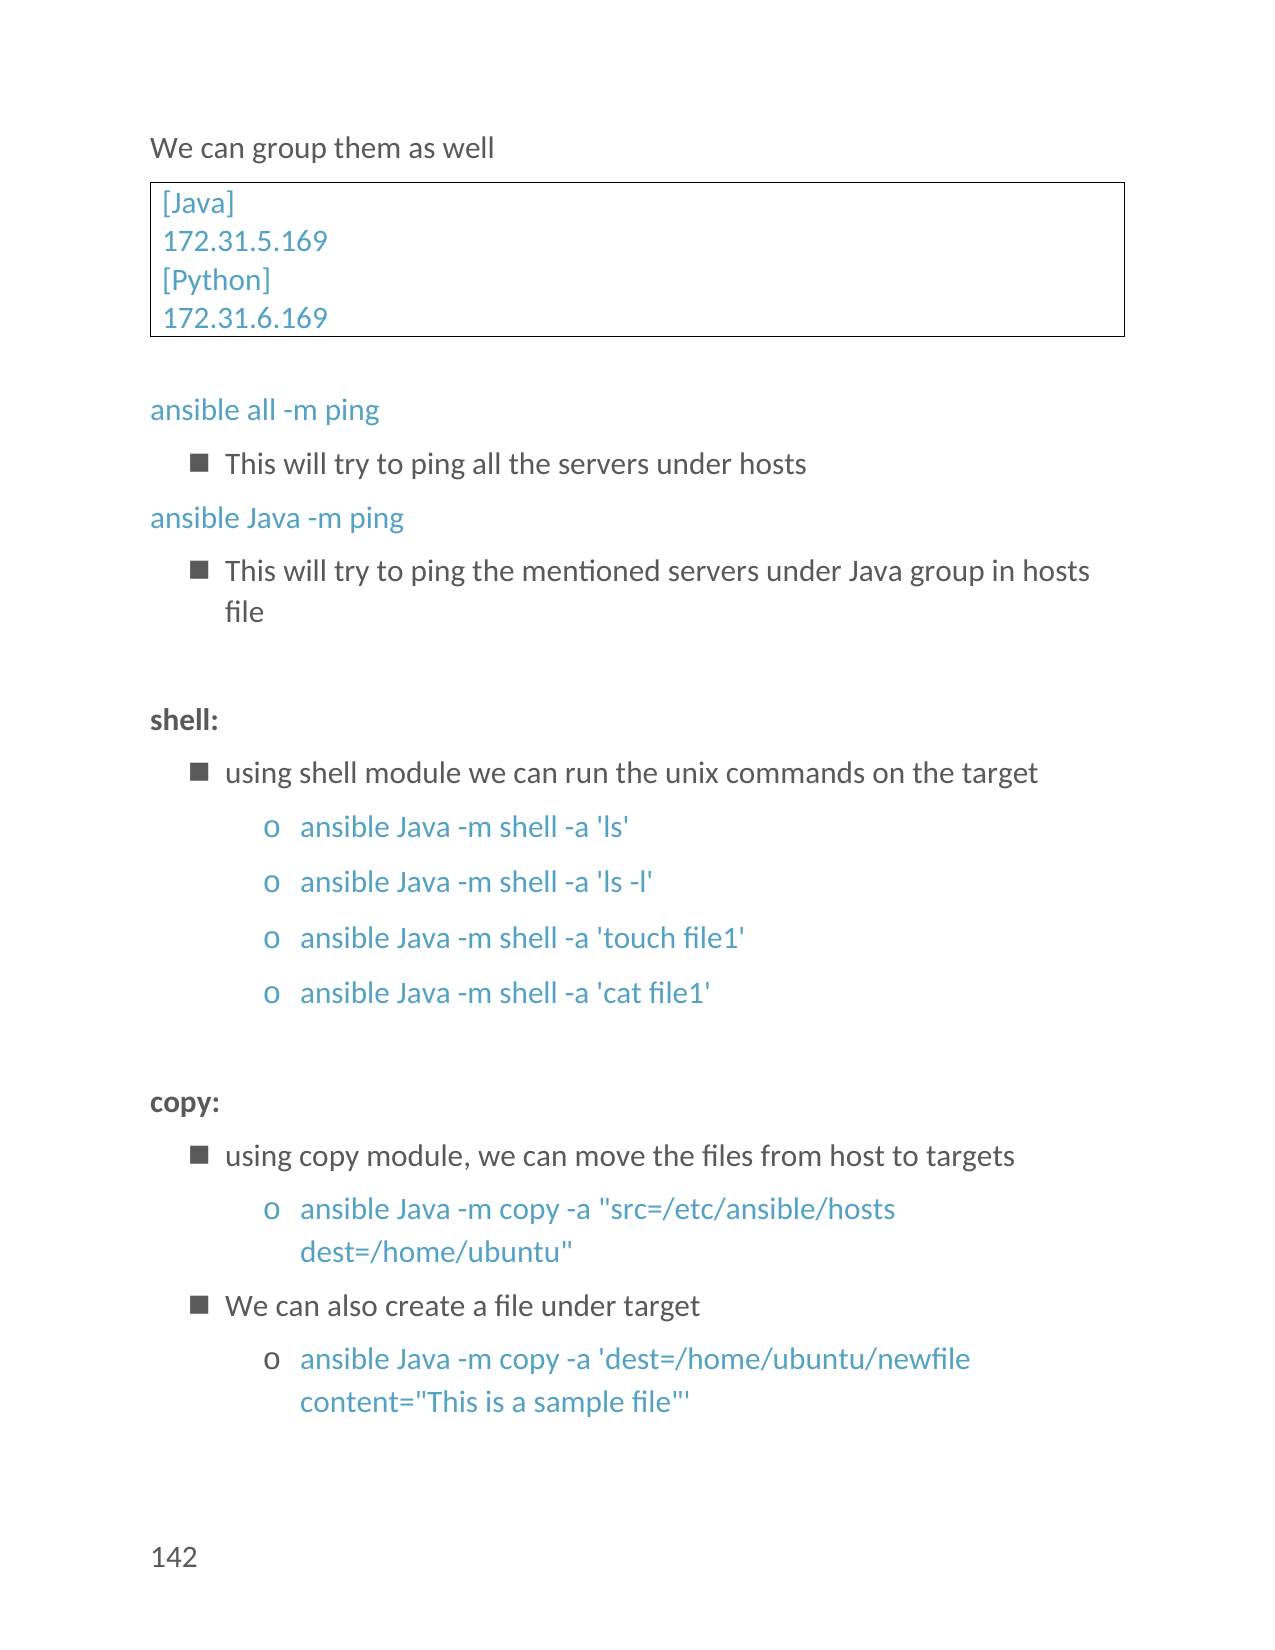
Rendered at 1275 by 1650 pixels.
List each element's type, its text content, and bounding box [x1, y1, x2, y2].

list copy: [150, 1082, 1125, 1120]
list ansible Java -m copy -a "src=/etc/ansible/hosts dest=/home/ubuntu" [262, 1189, 1125, 1270]
list ansible Java -m shell -a 'ls' [262, 807, 1125, 847]
text ansible Java -m ping [150, 498, 1125, 536]
list ansible Java -m copy -a 'dest=/home/ubuntu/newfile content="This is a sample file"' [262, 1339, 1125, 1461]
list This will try to ping all the servers under hosts [187, 444, 1125, 482]
text We can group them as well [150, 129, 1125, 167]
list We can also create a file under target [187, 1286, 1125, 1324]
list ansible Java -m shell -a 'touch file1' [262, 918, 1125, 957]
list shell: [150, 700, 1125, 738]
list This will try to ping the mentioned servers under Java group in hosts file [187, 551, 1125, 631]
list using shell module we can run the unix commands on the target [187, 753, 1125, 792]
list ansible Java -m shell -a 'cat file1' [262, 973, 1125, 1013]
list ansible Java -m shell -a 'ls -l' [262, 862, 1125, 902]
list using copy module, we can move the files from host to targets [187, 1136, 1125, 1174]
text ansible all -m ping [150, 391, 1125, 429]
table_header [Java] 172.31.5.169 [Python] 172.31.6.169 [151, 183, 1124, 336]
